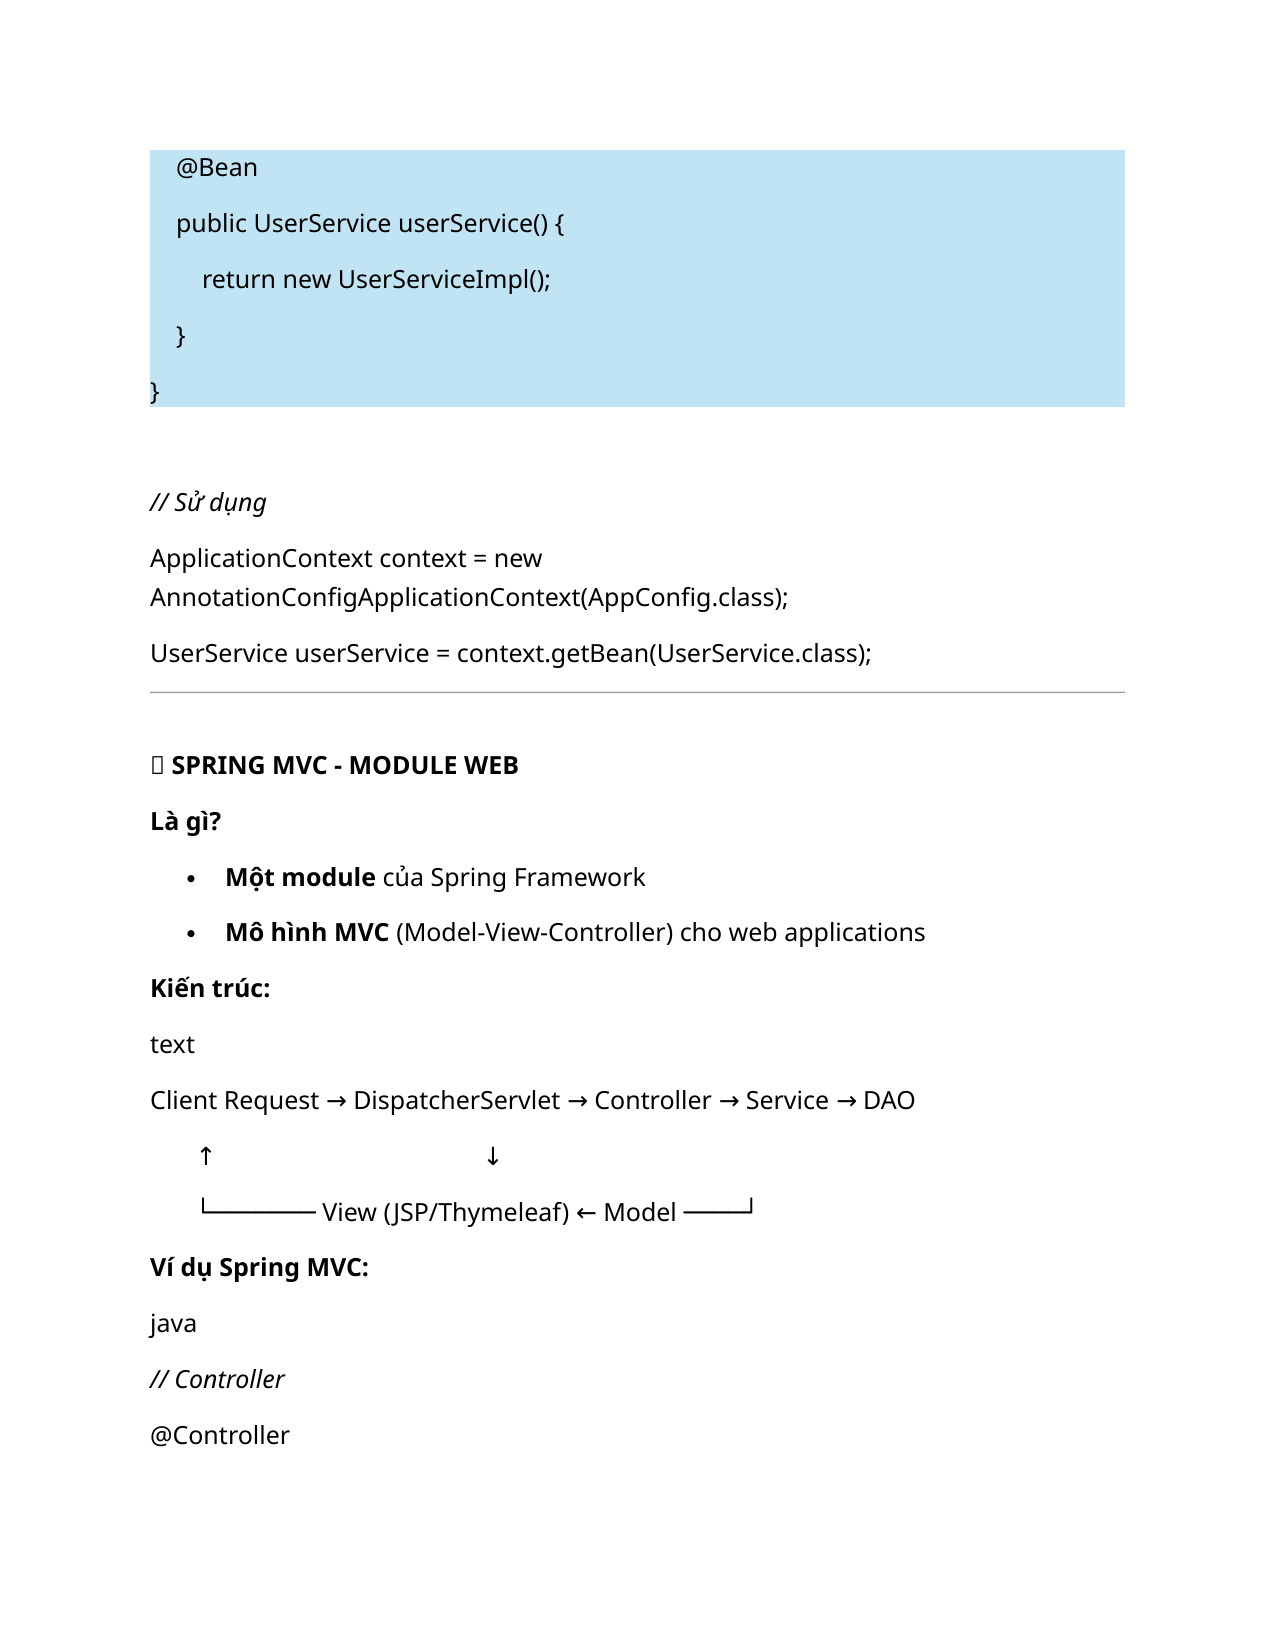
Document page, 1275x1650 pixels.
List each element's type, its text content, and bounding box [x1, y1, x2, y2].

text text [150, 1027, 1125, 1061]
text // Controller [150, 1362, 1125, 1396]
text Là gì? [150, 803, 1125, 837]
text └─────── View (JSP/Thymeleaf) ← Model ────┘ [150, 1194, 1125, 1228]
text @Controller [150, 1417, 1125, 1452]
text @Bean [150, 150, 1125, 184]
text ↑ ↓ [150, 1138, 1125, 1172]
text // Sử dụng [150, 485, 1125, 519]
text 🌐 SPRING MVC - MODULE WEB [150, 747, 1125, 782]
text public UserService userService() { [150, 206, 1125, 240]
list Mô hình MVC (Model-View-Controller) cho web applications [187, 915, 1125, 949]
list Một module của Spring Framework [187, 859, 1125, 893]
text Ví dụ Spring MVC: [150, 1250, 1125, 1284]
text } [150, 317, 1125, 352]
text java [150, 1306, 1125, 1340]
text return new UserServiceImpl(); [150, 262, 1125, 296]
text Kiến trúc: [150, 971, 1125, 1005]
text } [150, 373, 1125, 407]
text Client Request → DispatcherServlet → Controller → Service → DAO [150, 1082, 1125, 1117]
text ApplicationContext context = new AnnotationConfigApplicationContext(AppConfig.class); [150, 541, 1125, 614]
text UserService userService = context.getBean(UserService.class); [150, 636, 1125, 670]
